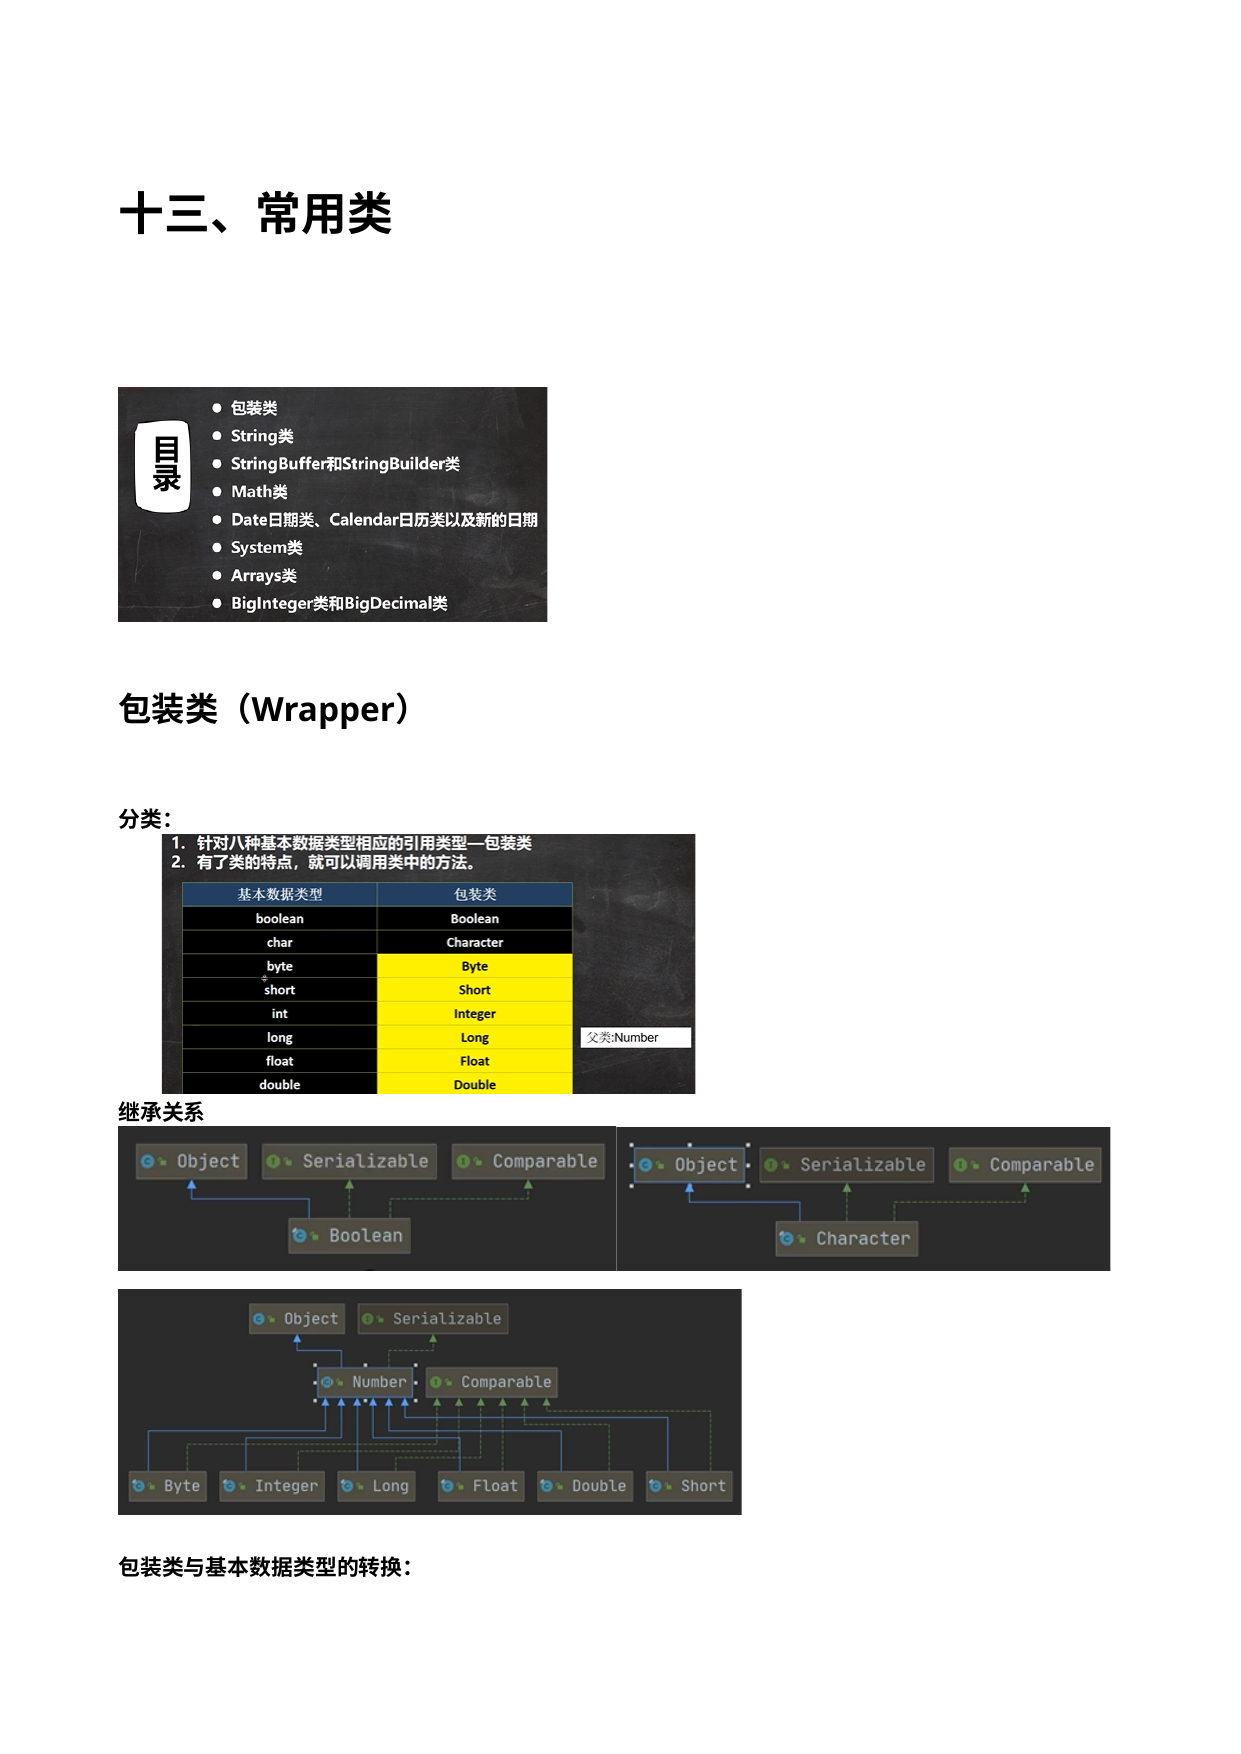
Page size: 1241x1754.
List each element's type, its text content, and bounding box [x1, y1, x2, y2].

text 包装类与基本数据类型的转换： [118, 1549, 1122, 1582]
picture [118, 387, 548, 622]
subtitle 十三、常用类 [118, 162, 1122, 259]
text 分类： [118, 802, 1122, 834]
picture [118, 1289, 742, 1515]
text 继承关系 [118, 1094, 1122, 1127]
subtitle 包装类（Wrapper） [118, 674, 1122, 739]
picture [161, 834, 696, 1094]
picture [118, 1126, 1111, 1271]
